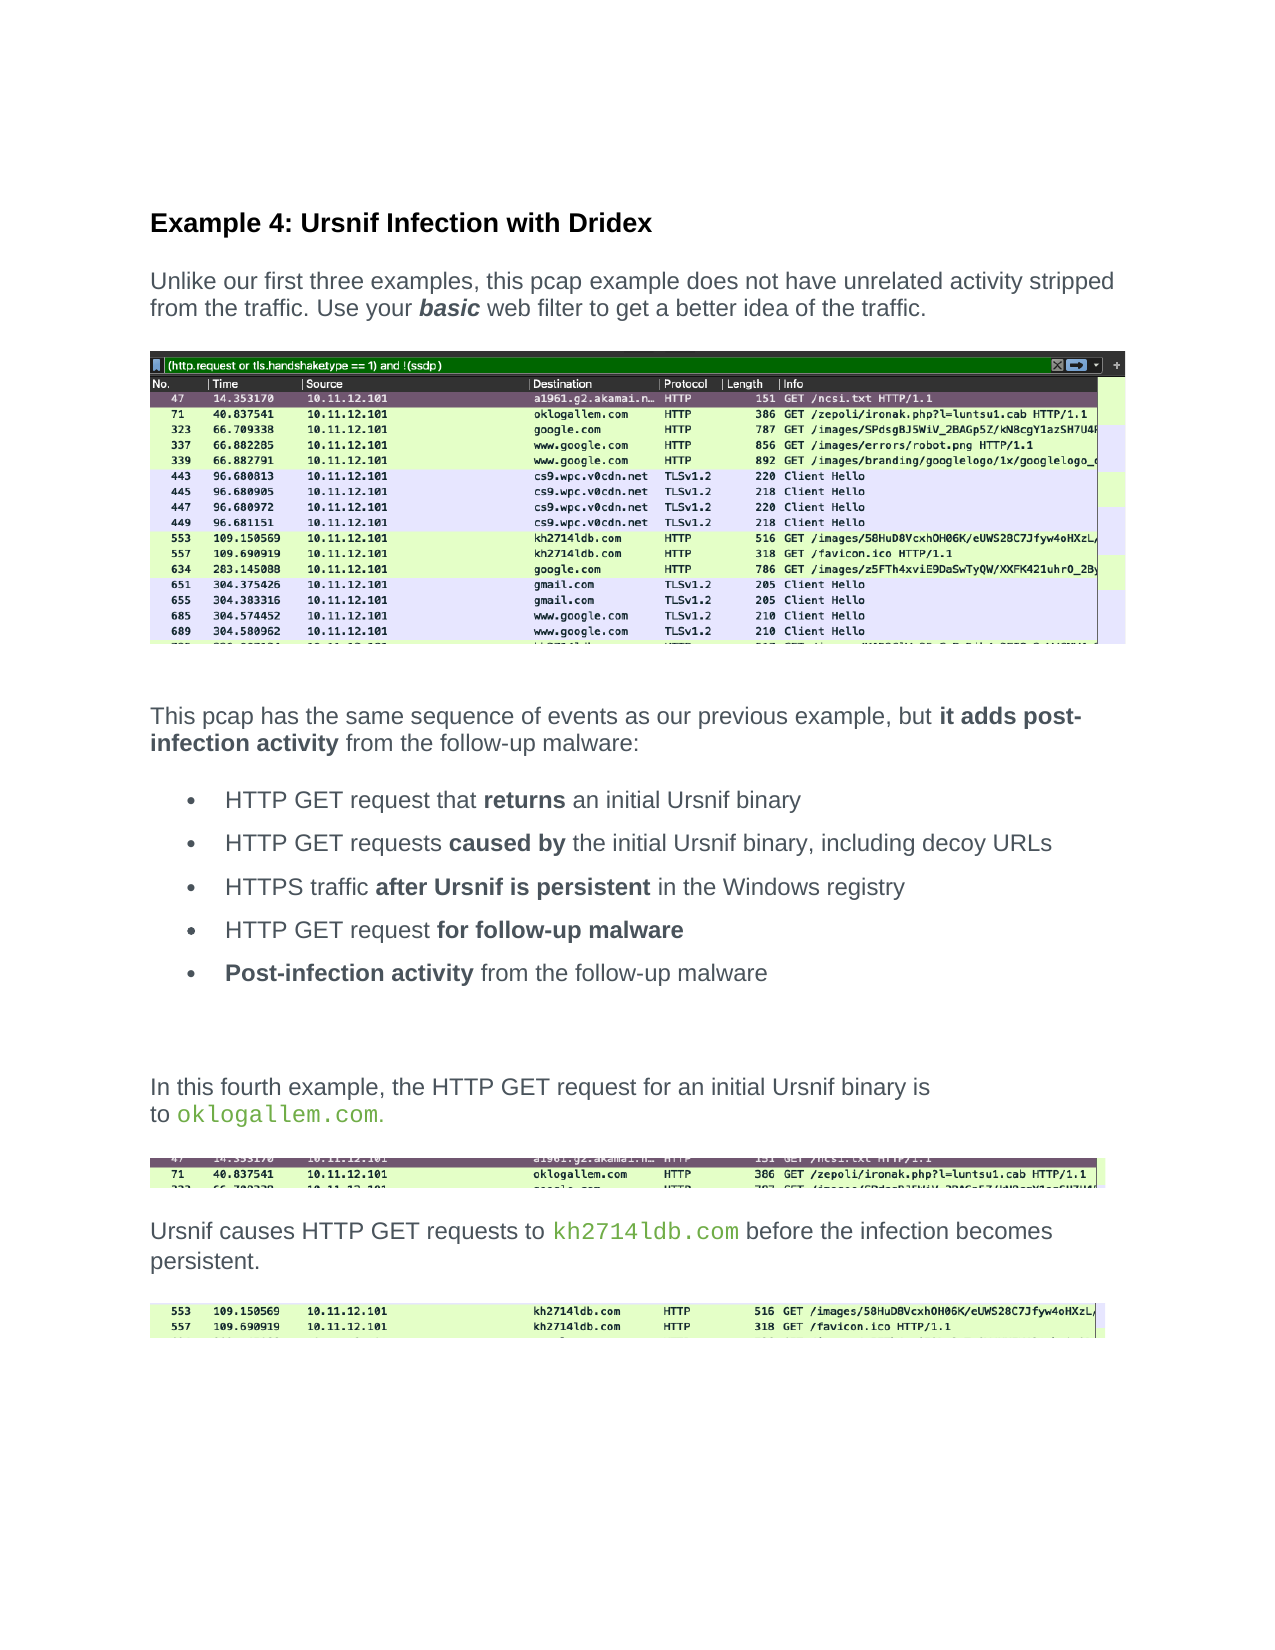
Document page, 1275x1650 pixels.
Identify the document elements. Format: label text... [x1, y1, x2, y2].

subtitle Example 4: Ursnif Infection with Dridex [150, 207, 1125, 238]
list Post-infection activity from the follow-up malware [187, 959, 1125, 987]
list HTTP GET request that returns an initial Ursnif binary [187, 786, 1125, 814]
text This pcap has the same sequence of events as our previous example, but it adds post-infection activity from the follow-up malware: [150, 702, 1125, 757]
list HTTPS traffic after Ursnif is persistent in the Windows registry [187, 872, 1125, 900]
list HTTP GET request for follow-up malware [187, 916, 1125, 943]
list HTTP GET requests caused by the initial Ursnif binary, including decoy URLs [187, 829, 1125, 857]
text Ursnif causes HTTP GET requests to kh2714ldb.com before the infection becomes persistent. [150, 1217, 1125, 1274]
picture [150, 1158, 1106, 1188]
picture [150, 1303, 1106, 1338]
picture [150, 351, 1125, 644]
text In this fourth example, the HTTP GET request for an initial Ursnif binary is to oklogallem.com. [150, 1072, 1125, 1130]
text Unlike our first three examples, this pcap example does not have unrelated activity stripped from the traffic. Use your basic web filter to get a better idea of the traffic. [150, 267, 1125, 322]
